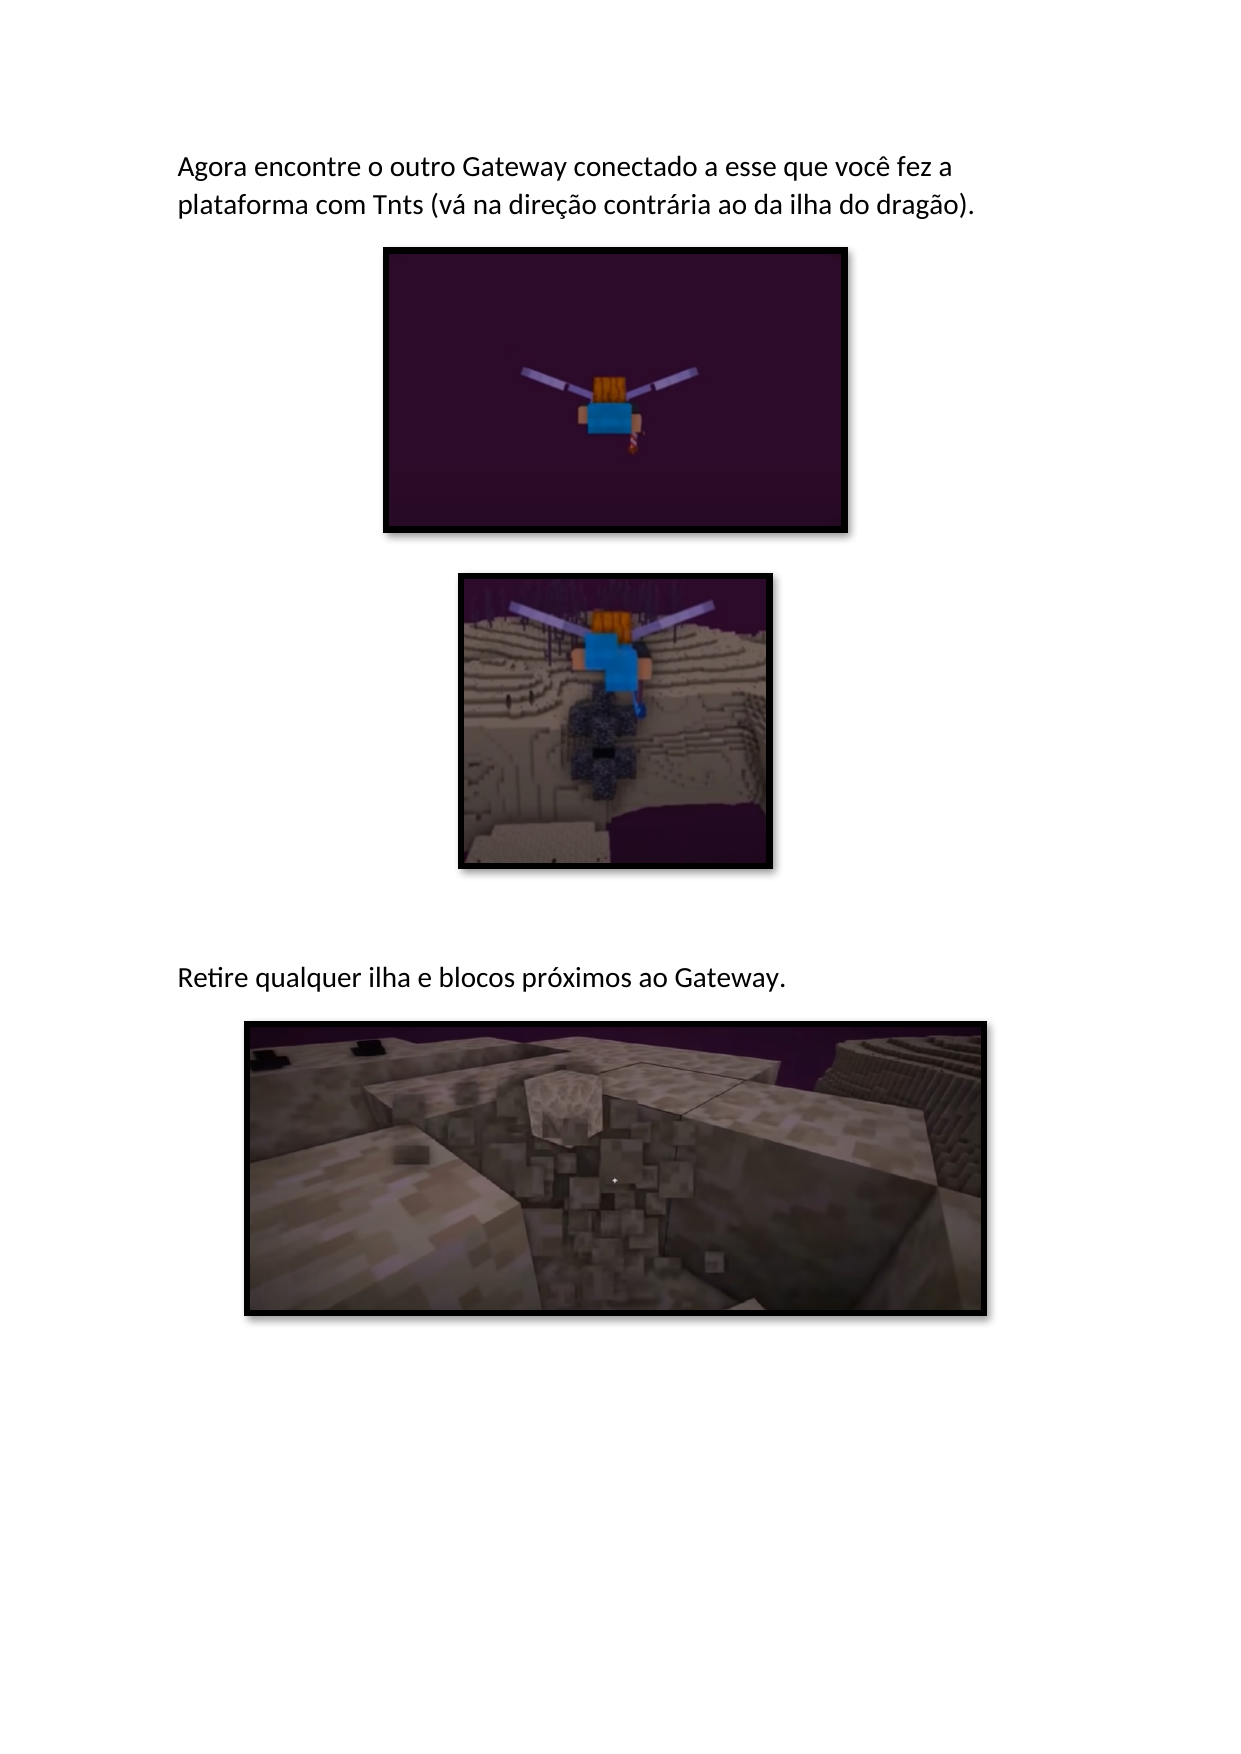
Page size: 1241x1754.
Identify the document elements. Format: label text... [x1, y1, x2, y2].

picture [250, 1027, 981, 1310]
picture [389, 254, 841, 526]
text Retire qualquer ilha e blocos próximos ao Gateway. [177, 959, 1063, 995]
picture [464, 579, 766, 863]
text Agora encontre o outro Gateway conectado a esse que você fez a plataforma com Tnts (vá na direção contrária ao da ilha do dragão). [177, 148, 1063, 222]
